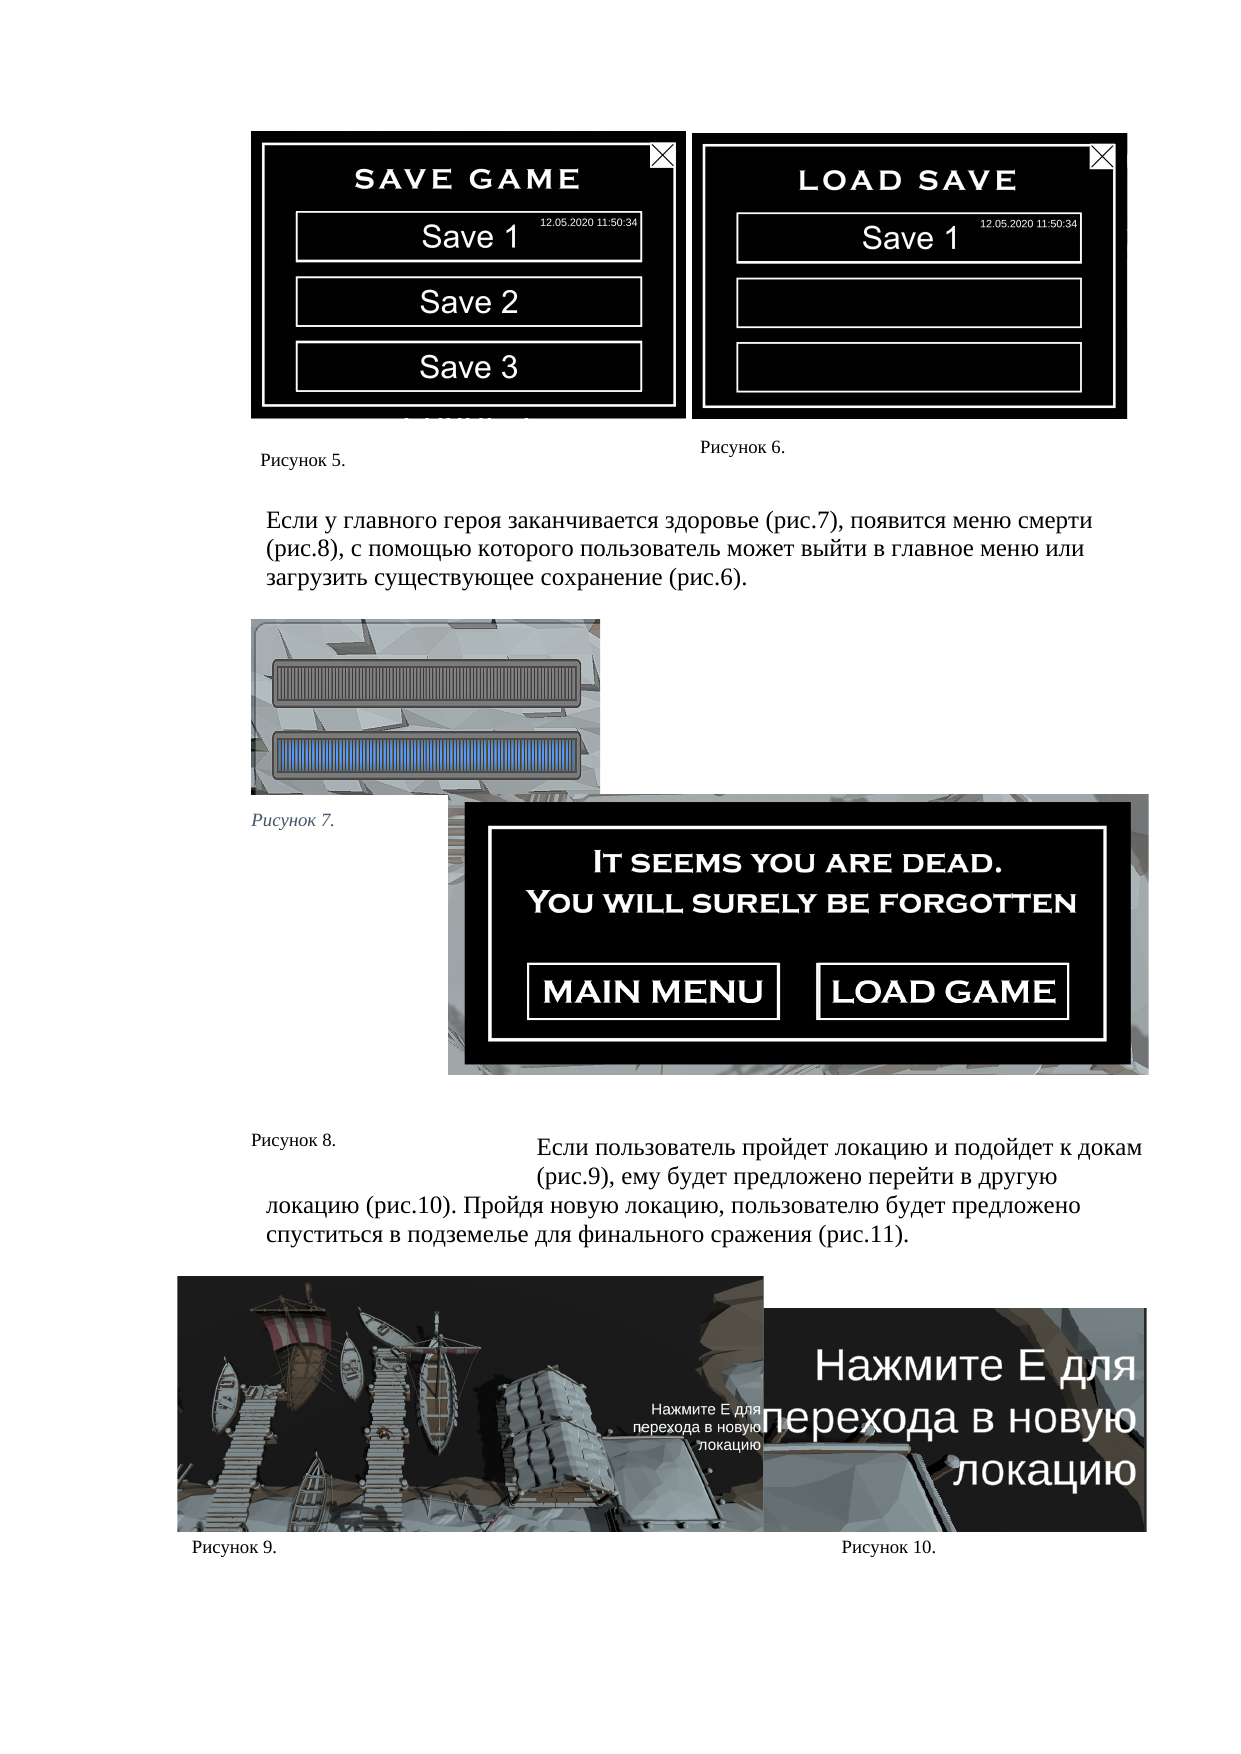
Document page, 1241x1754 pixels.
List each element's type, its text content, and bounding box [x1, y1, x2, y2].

picture [251, 619, 1149, 1075]
picture [692, 133, 1128, 419]
picture [177, 1276, 1147, 1532]
text Если пользователь пройдет локацию и подойдет к докам (рис.9), ему будет предложено перейти в другую локацию (рис.10). Пройдя новую локацию, пользователю будет предложено спуститься в подземелье для финального сражения (рис.11). [266, 1132, 1152, 1247]
text Если у главного героя заканчивается здоровье (рис.7), появится меню смерти (рис.8), с помощью которого пользователь может выйти в главное меню или загрузить существующее сохранение (рис.6). [266, 505, 1152, 591]
picture [251, 131, 686, 419]
